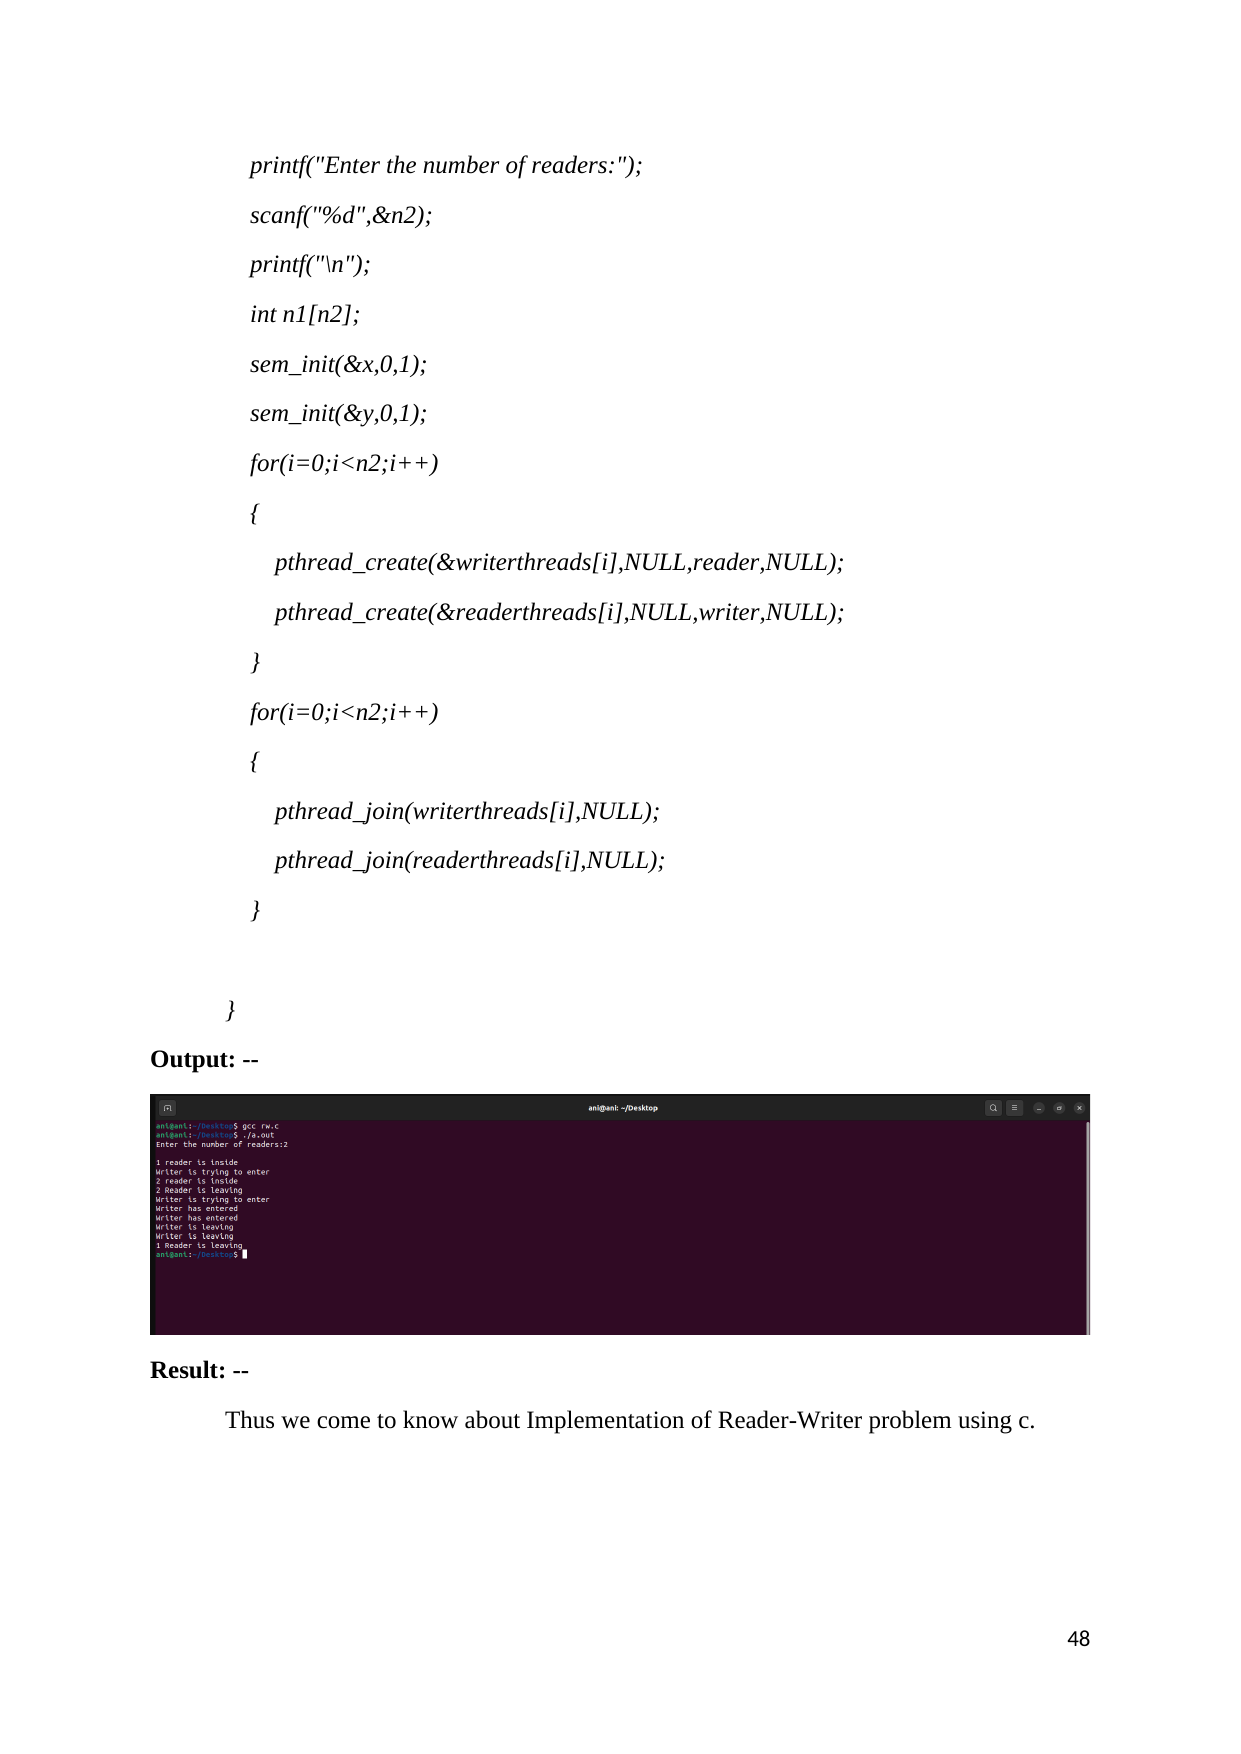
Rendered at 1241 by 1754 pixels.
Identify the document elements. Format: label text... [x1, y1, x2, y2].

text Thus we come to know about Implementation of Reader-Writer problem using c. [150, 1405, 1090, 1433]
text pthread_join(readerthreads[i],NULL); [225, 846, 1090, 874]
text scanf("%d",&n2); [225, 200, 1090, 228]
text for(i=0;i<n2;i++) [225, 697, 1090, 725]
text } [225, 647, 1090, 676]
text sem_init(&x,0,1); [225, 349, 1090, 377]
text pthread_create(&writerthreads[i],NULL,reader,NULL); [225, 547, 1090, 576]
picture [150, 1094, 1091, 1335]
text pthread_create(&readerthreads[i],NULL,writer,NULL); [225, 597, 1090, 626]
text { [225, 498, 1090, 527]
text printf("\n"); [225, 249, 1090, 278]
text } [225, 895, 1090, 924]
text int n1[n2]; [225, 299, 1090, 328]
text pthread_join(writerthreads[i],NULL); [225, 796, 1090, 825]
text Result: -- [150, 1355, 1090, 1384]
text printf("Enter the number of readers:"); [225, 150, 1090, 179]
text Output: -- [150, 1044, 1090, 1073]
text sem_init(&y,0,1); [225, 398, 1090, 427]
text } [225, 995, 1090, 1023]
text { [225, 746, 1090, 775]
text for(i=0;i<n2;i++) [225, 448, 1090, 477]
